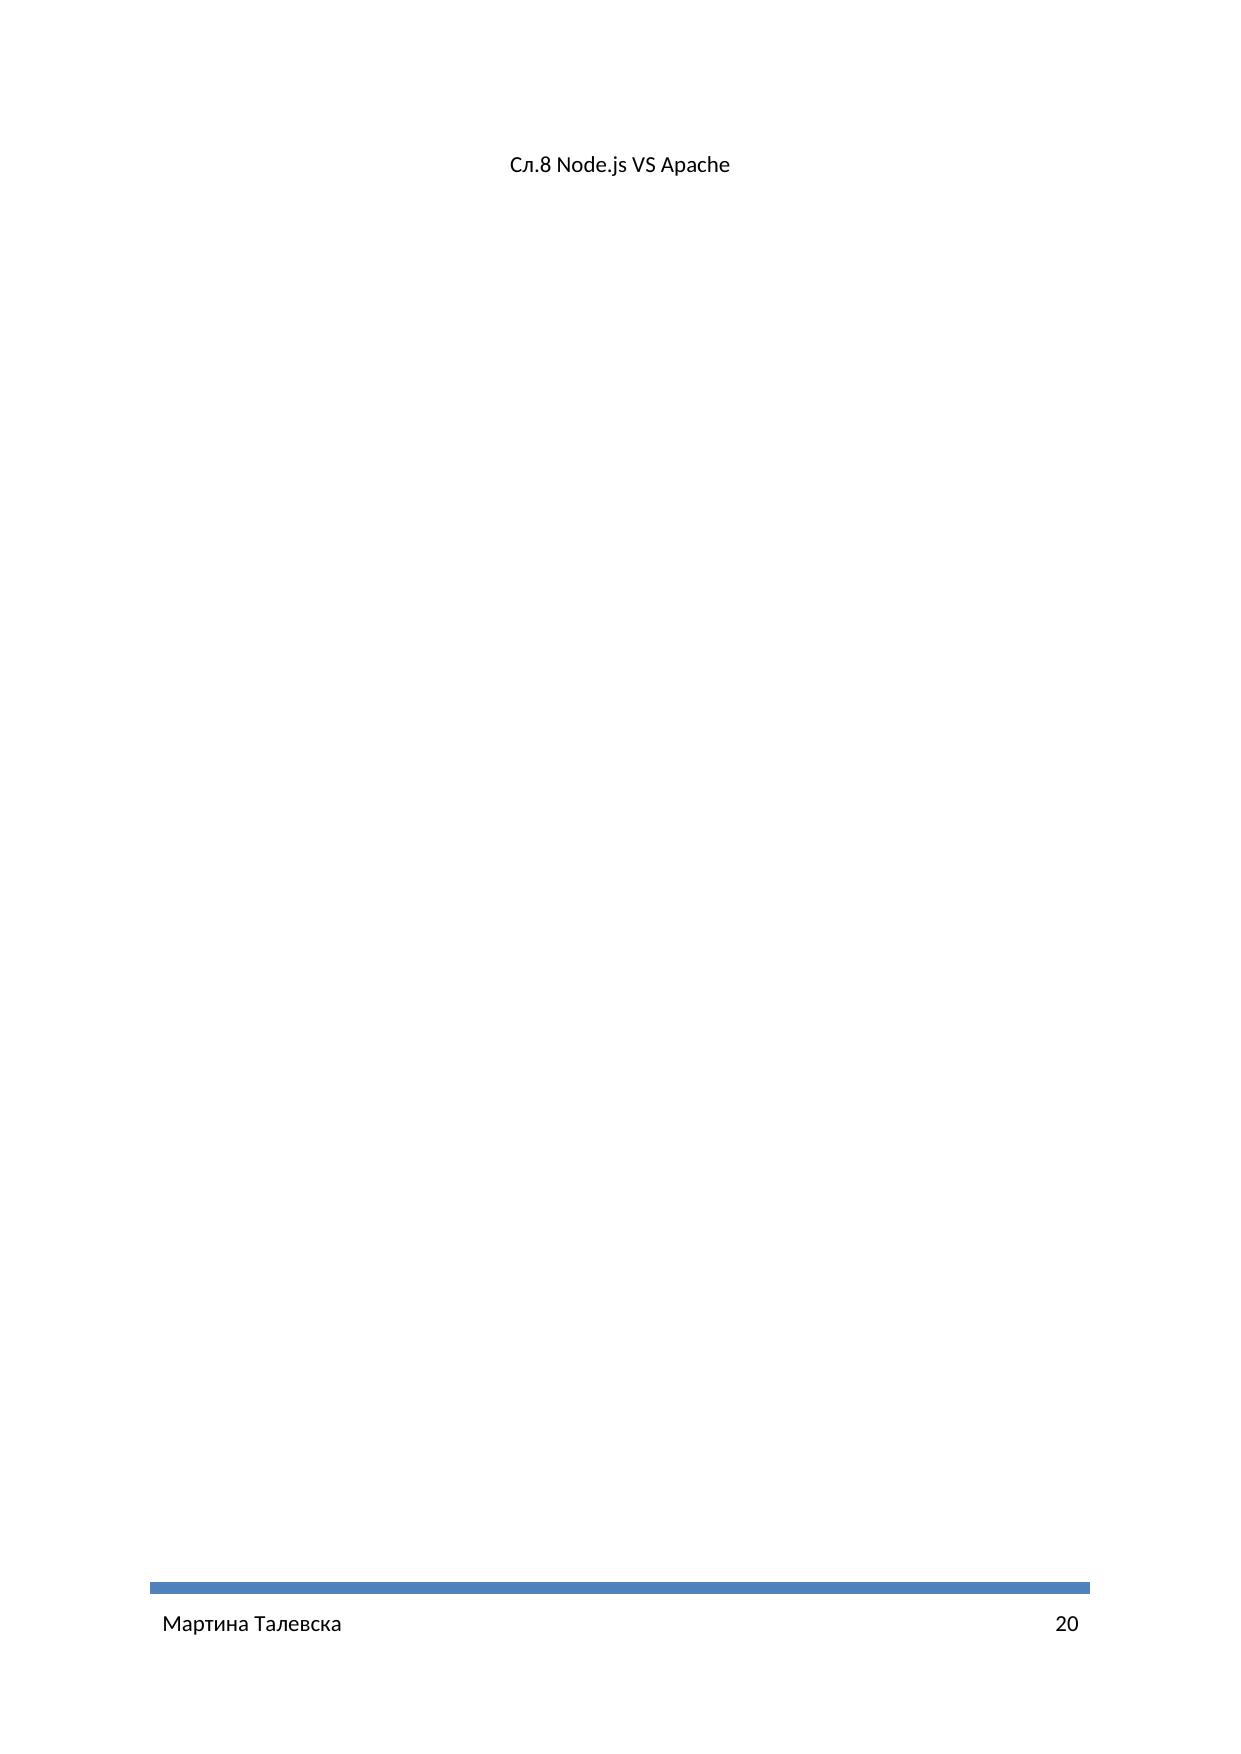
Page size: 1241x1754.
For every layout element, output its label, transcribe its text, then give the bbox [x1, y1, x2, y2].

text Сл.8 Node.js VS Apache [150, 150, 1090, 178]
